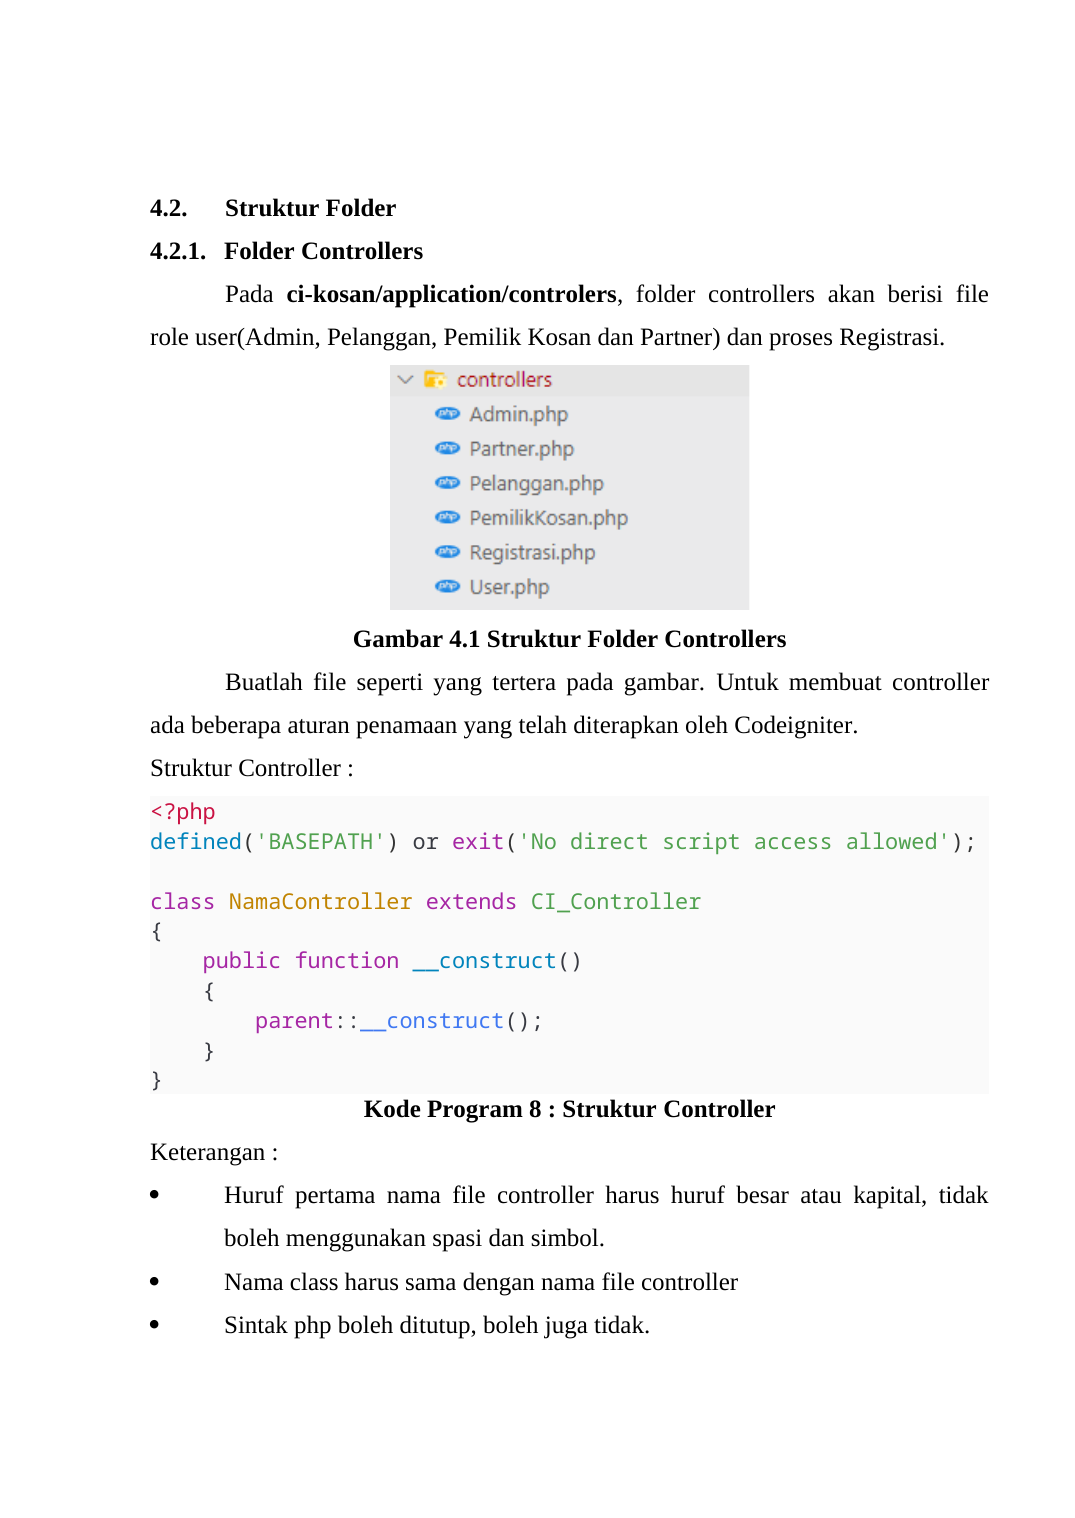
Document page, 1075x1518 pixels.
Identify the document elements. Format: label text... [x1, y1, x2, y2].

text } [150, 1034, 989, 1064]
text Kode Program : Struktur Controller [150, 1094, 989, 1123]
text Keterangan : [150, 1137, 989, 1166]
text { [150, 975, 989, 1005]
text public function __construct() [150, 945, 989, 975]
text parent::__construct(); [150, 1005, 989, 1034]
text Struktur Folder [150, 193, 989, 222]
text } [150, 1064, 989, 1094]
text Buatlah file seperti yang tertera pada gambar. Untuk membuat controller ada beberapa aturan penamaan yang telah diterapkan oleh Codeigniter. [150, 667, 989, 739]
text defined('BASEPATH') or exit('No direct script access allowed'); [150, 826, 989, 856]
text Struktur Controller : [150, 753, 989, 782]
picture [390, 365, 750, 610]
text Gambar 4. Struktur Folder Controllers [150, 624, 989, 652]
list Nama class harus sama dengan nama file controller [150, 1267, 989, 1295]
text <?php [150, 796, 989, 826]
text { [150, 915, 989, 945]
list Huruf pertama nama file controller harus huruf besar atau kapital, tidak boleh menggunakan spasi dan simbol. [150, 1180, 989, 1252]
text Pada ci-kosan/application/controlers, folder controllers akan berisi file role user(Admin, Pelanggan, Pemilik Kosan dan Partner) dan proses Registrasi. [150, 279, 989, 351]
text Folder Controllers [150, 236, 989, 265]
list Sintak php boleh ditutup, boleh juga tidak. [150, 1310, 989, 1338]
text class NamaController extends CI_Controller [150, 886, 989, 915]
